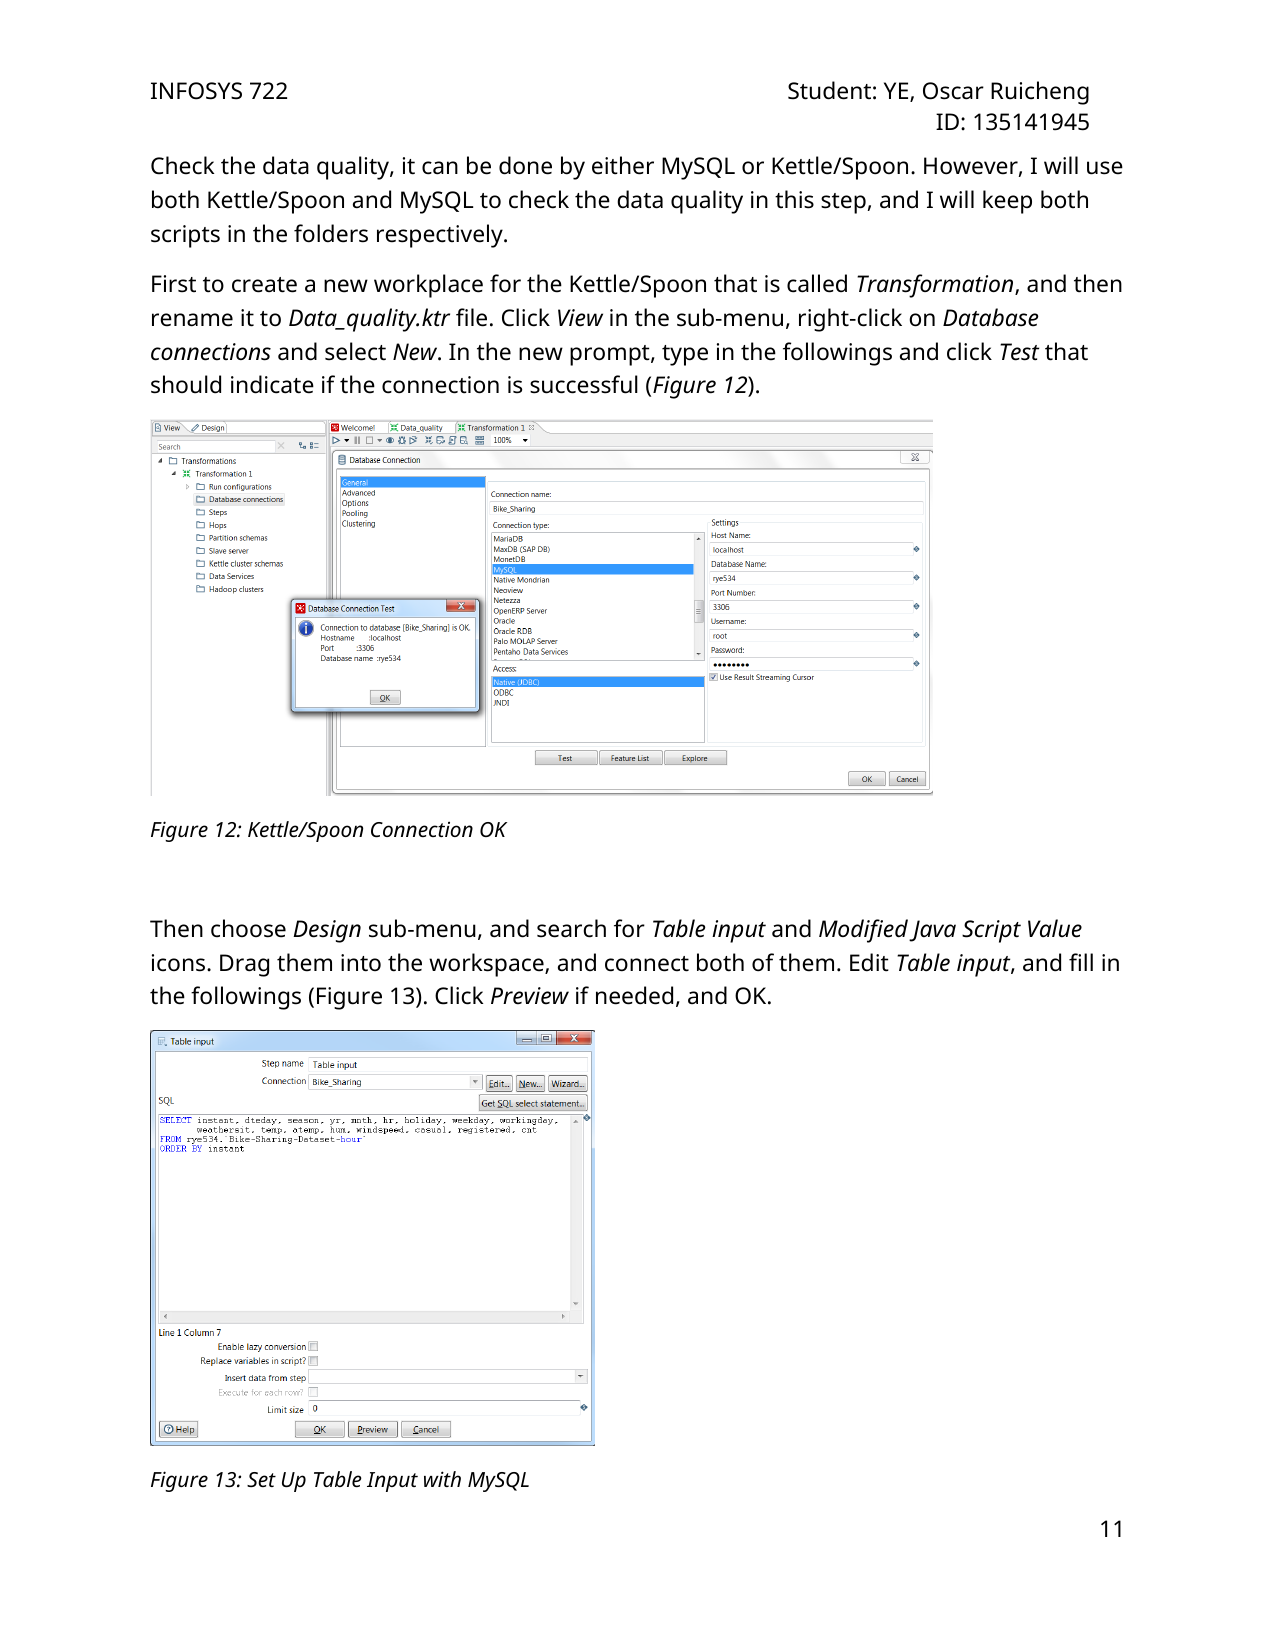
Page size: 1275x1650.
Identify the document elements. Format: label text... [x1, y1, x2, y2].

text Figure 12: Kettle/Spoon Connection OK [150, 815, 1125, 843]
text Then choose Design sub-menu, and search for Table input and Modified Java Script Value icons. Drag them into the workspace, and connect both of them. Edit Table input, and fill in the followings (Figure 13). Click Preview if needed, and OK. [150, 913, 1125, 1011]
text First to create a new workplace for the Kettle/Spoon that is called Transformation, and then rename it to Data_quality.ktr file. Click View in the sub-menu, right-click on Database connections and select New. In the new prompt, type in the followings and click Test that should indicate if the connection is successful (Figure 12). [150, 268, 1125, 400]
picture [150, 419, 933, 796]
text Check the data quality, it can be done by either MySQL or Kettle/Spoon. However, I will use both Kettle/Spoon and MySQL to check the data quality in this step, and I will keep both scripts in the folders respectively. [150, 150, 1125, 249]
picture [150, 1030, 595, 1446]
text Figure 13: Set Up Table Input with MySQL [150, 1465, 1125, 1493]
